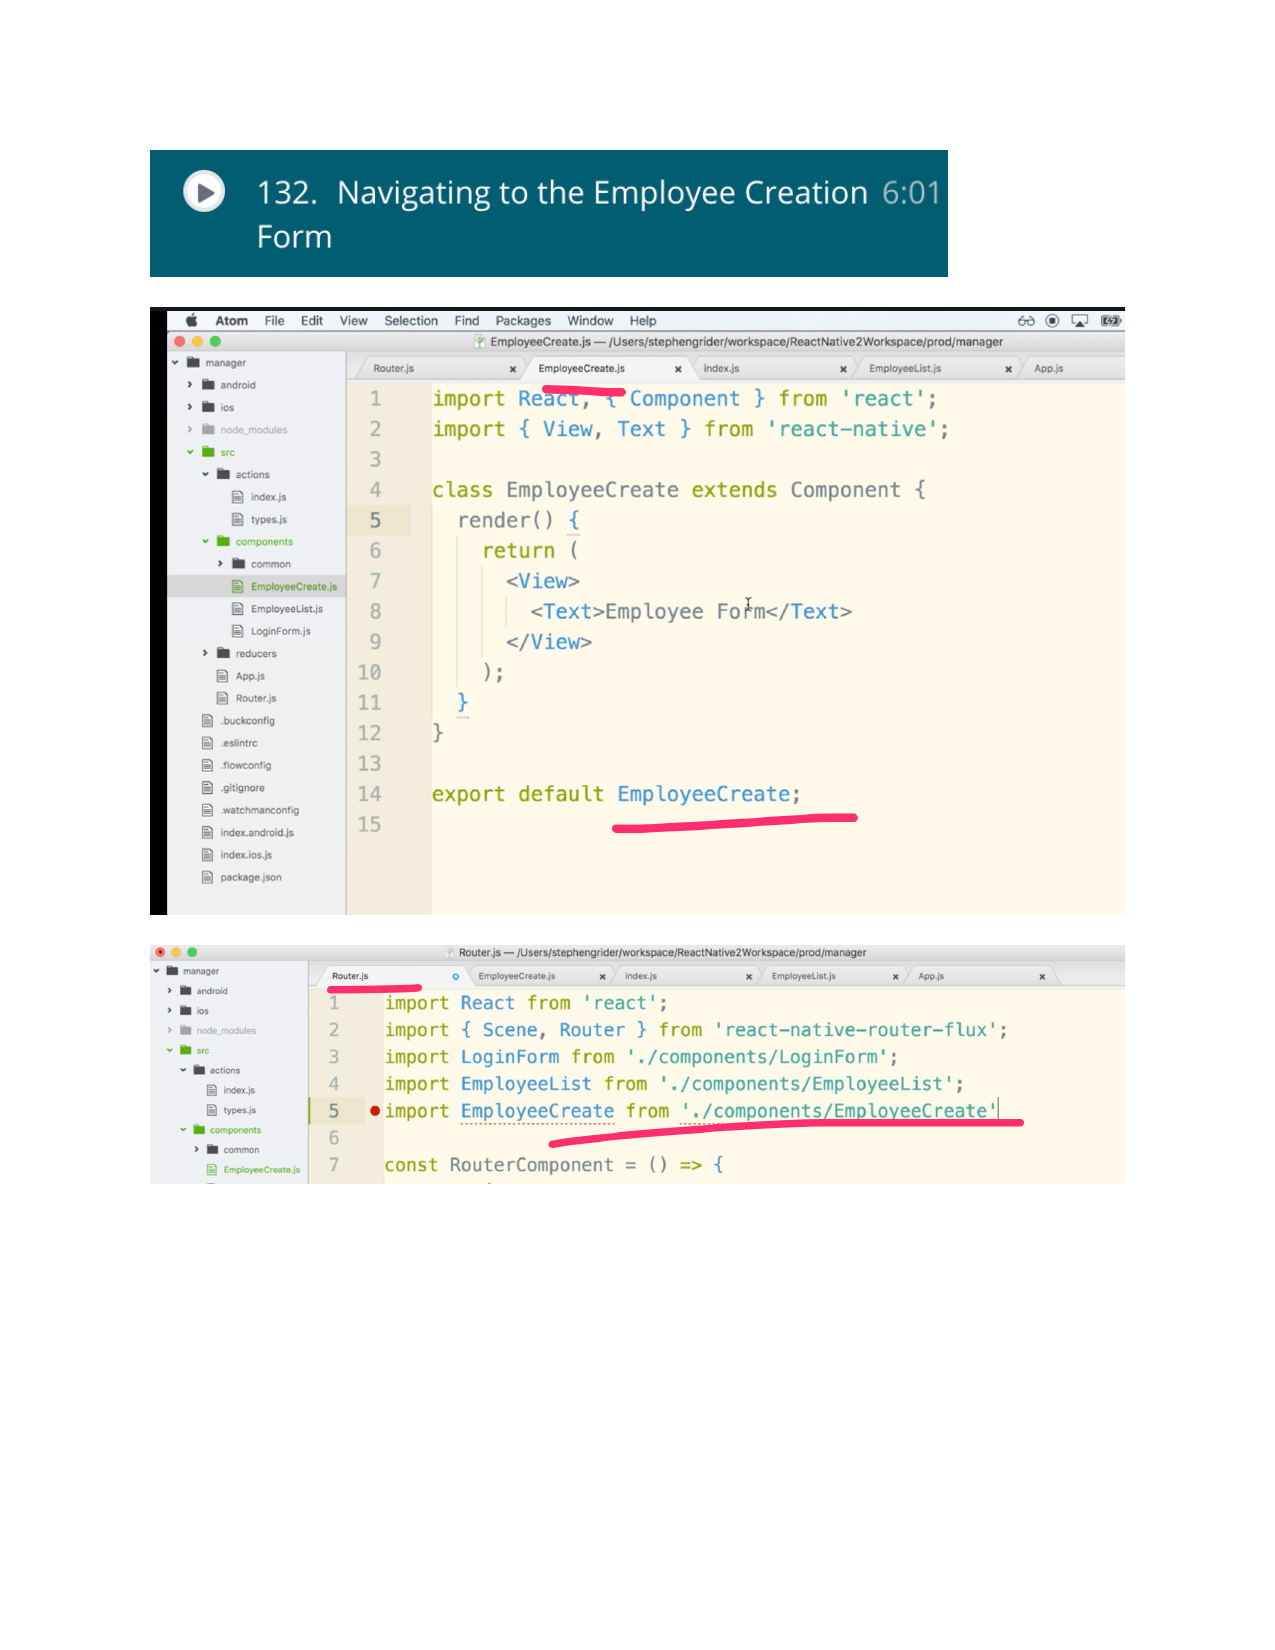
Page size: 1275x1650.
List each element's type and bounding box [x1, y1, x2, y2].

picture [150, 150, 948, 277]
picture [150, 307, 1125, 915]
picture [150, 945, 1125, 1184]
